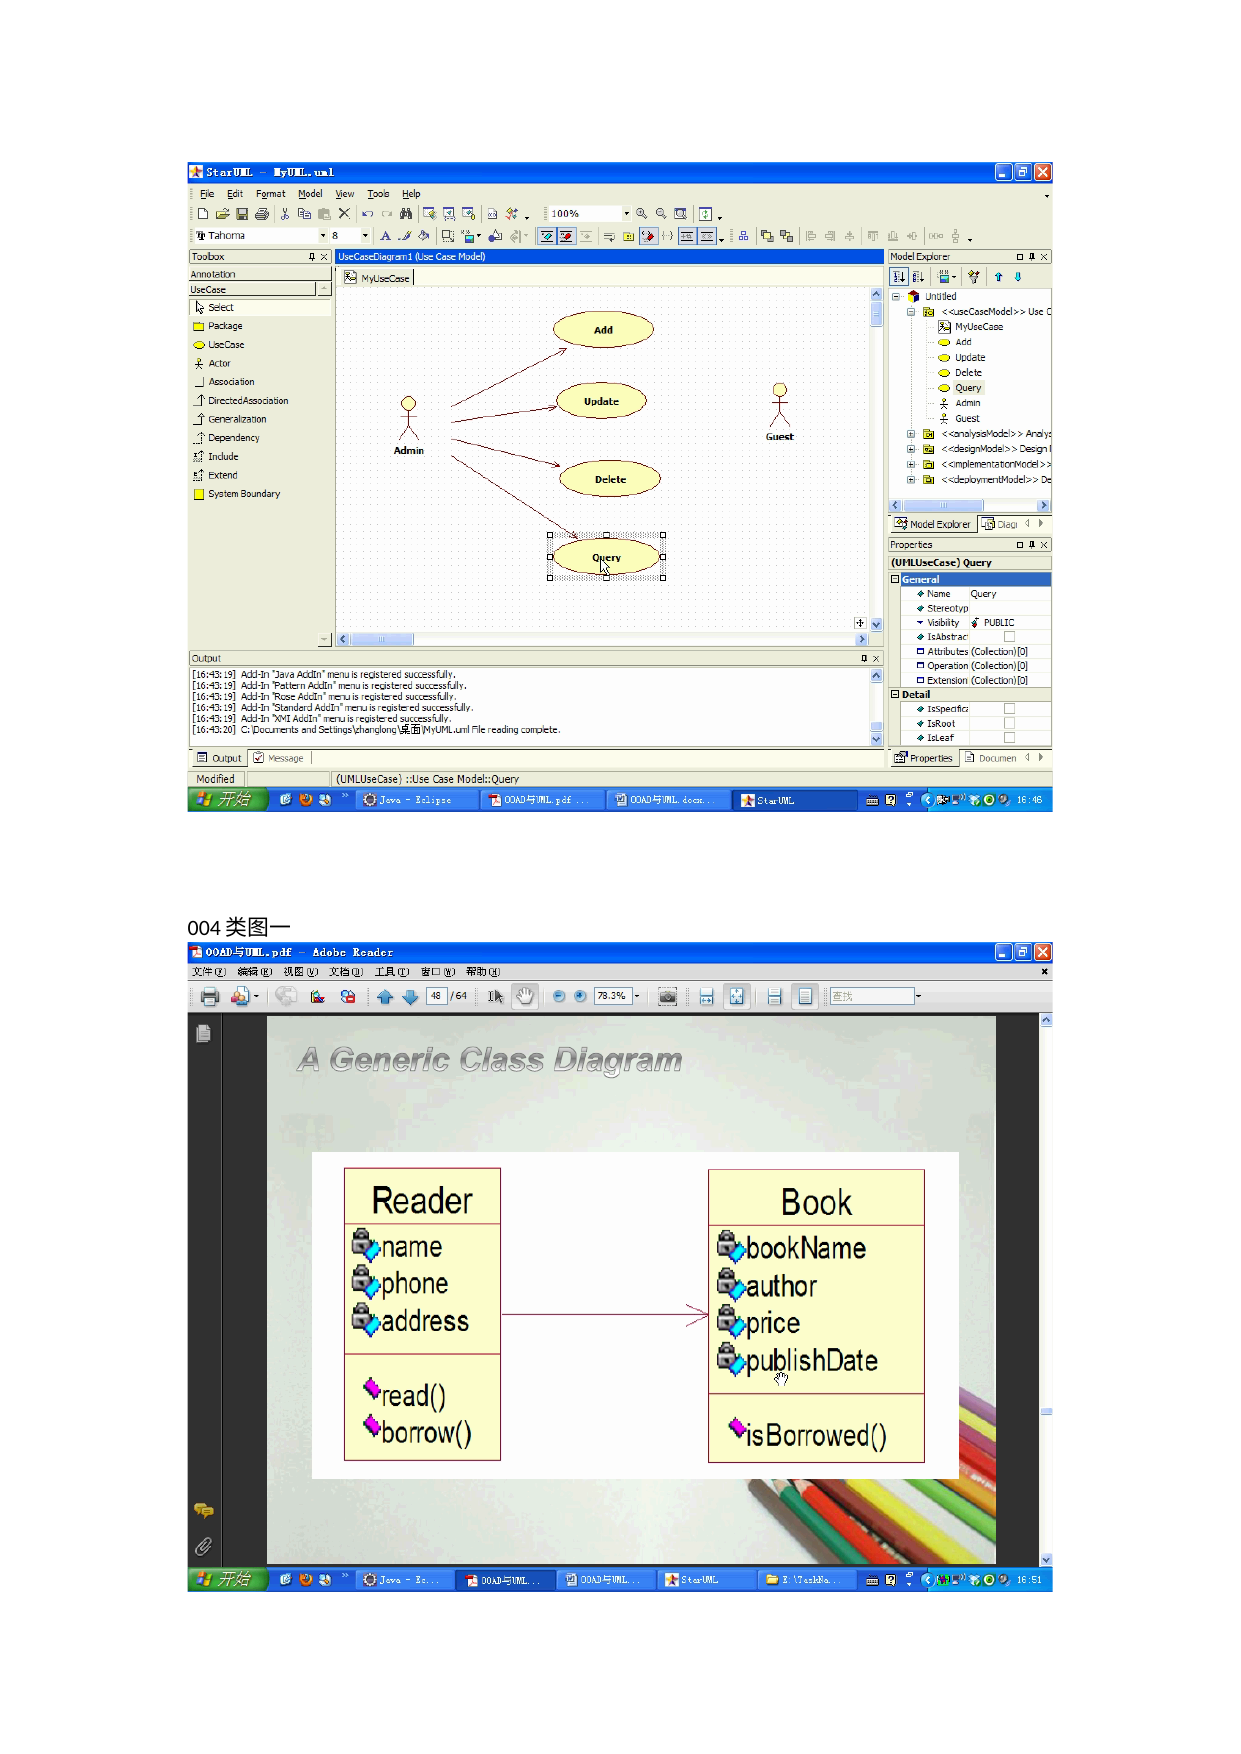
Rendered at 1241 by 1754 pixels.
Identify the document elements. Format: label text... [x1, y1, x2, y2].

text 004类图一 [187, 909, 1053, 942]
picture [187, 942, 1053, 1592]
picture [187, 162, 1053, 812]
